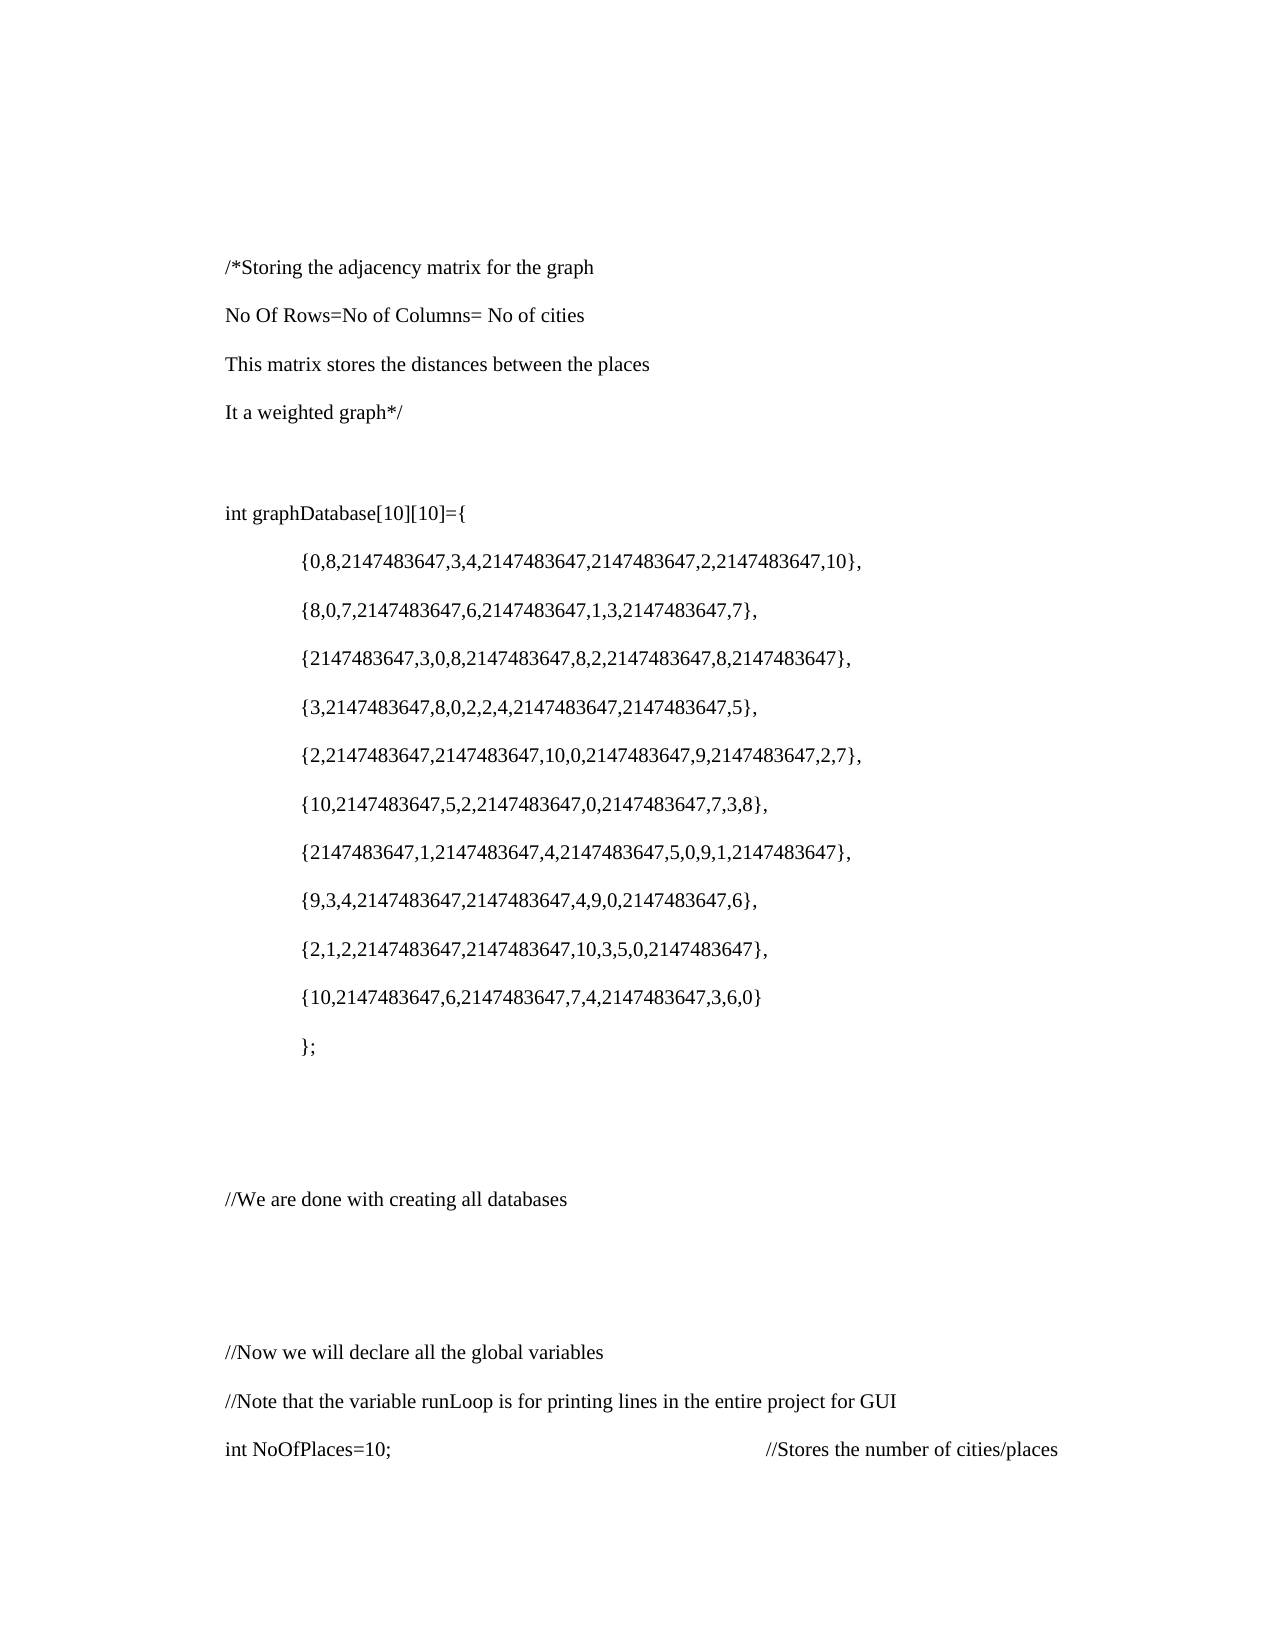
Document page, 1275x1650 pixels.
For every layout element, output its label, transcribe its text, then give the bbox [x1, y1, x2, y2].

text It a weighted graph*/ [150, 400, 1226, 424]
text {2147483647,1,2147483647,4,2147483647,5,0,9,1,2147483647}, [150, 840, 1226, 864]
text {2,1,2,2147483647,2147483647,10,3,5,0,2147483647}, [150, 937, 1226, 961]
text {2,2147483647,2147483647,10,0,2147483647,9,2147483647,2,7}, [150, 743, 1226, 767]
text {2147483647,3,0,8,2147483647,8,2,2147483647,8,2147483647}, [150, 646, 1226, 670]
text {10,2147483647,5,2,2147483647,0,2147483647,7,3,8}, [150, 792, 1226, 816]
text //We are done with creating all databases [150, 1187, 1226, 1211]
text }; [150, 1034, 1226, 1058]
text {8,0,7,2147483647,6,2147483647,1,3,2147483647,7}, [150, 598, 1226, 622]
text {9,3,4,2147483647,2147483647,4,9,0,2147483647,6}, [150, 888, 1226, 912]
text /*Storing the adjacency matrix for the graph [150, 255, 1226, 279]
text This matrix stores the distances between the places [150, 352, 1226, 376]
text {10,2147483647,6,2147483647,7,4,2147483647,3,6,0} [150, 985, 1226, 1009]
text int NoOfPlaces=10; //Stores the number of cities/places [150, 1437, 1226, 1461]
text //Note that the variable runLoop is for printing lines in the entire project for GUI [150, 1389, 1226, 1413]
text int graphDatabase[10][10]={ [150, 501, 1226, 525]
text {3,2147483647,8,0,2,2,4,2147483647,2147483647,5}, [150, 695, 1226, 719]
text {0,8,2147483647,3,4,2147483647,2147483647,2,2147483647,10}, [150, 549, 1226, 573]
text //Now we will declare all the global variables [150, 1340, 1226, 1364]
text No Of Rows=No of Columns= No of cities [150, 303, 1226, 327]
